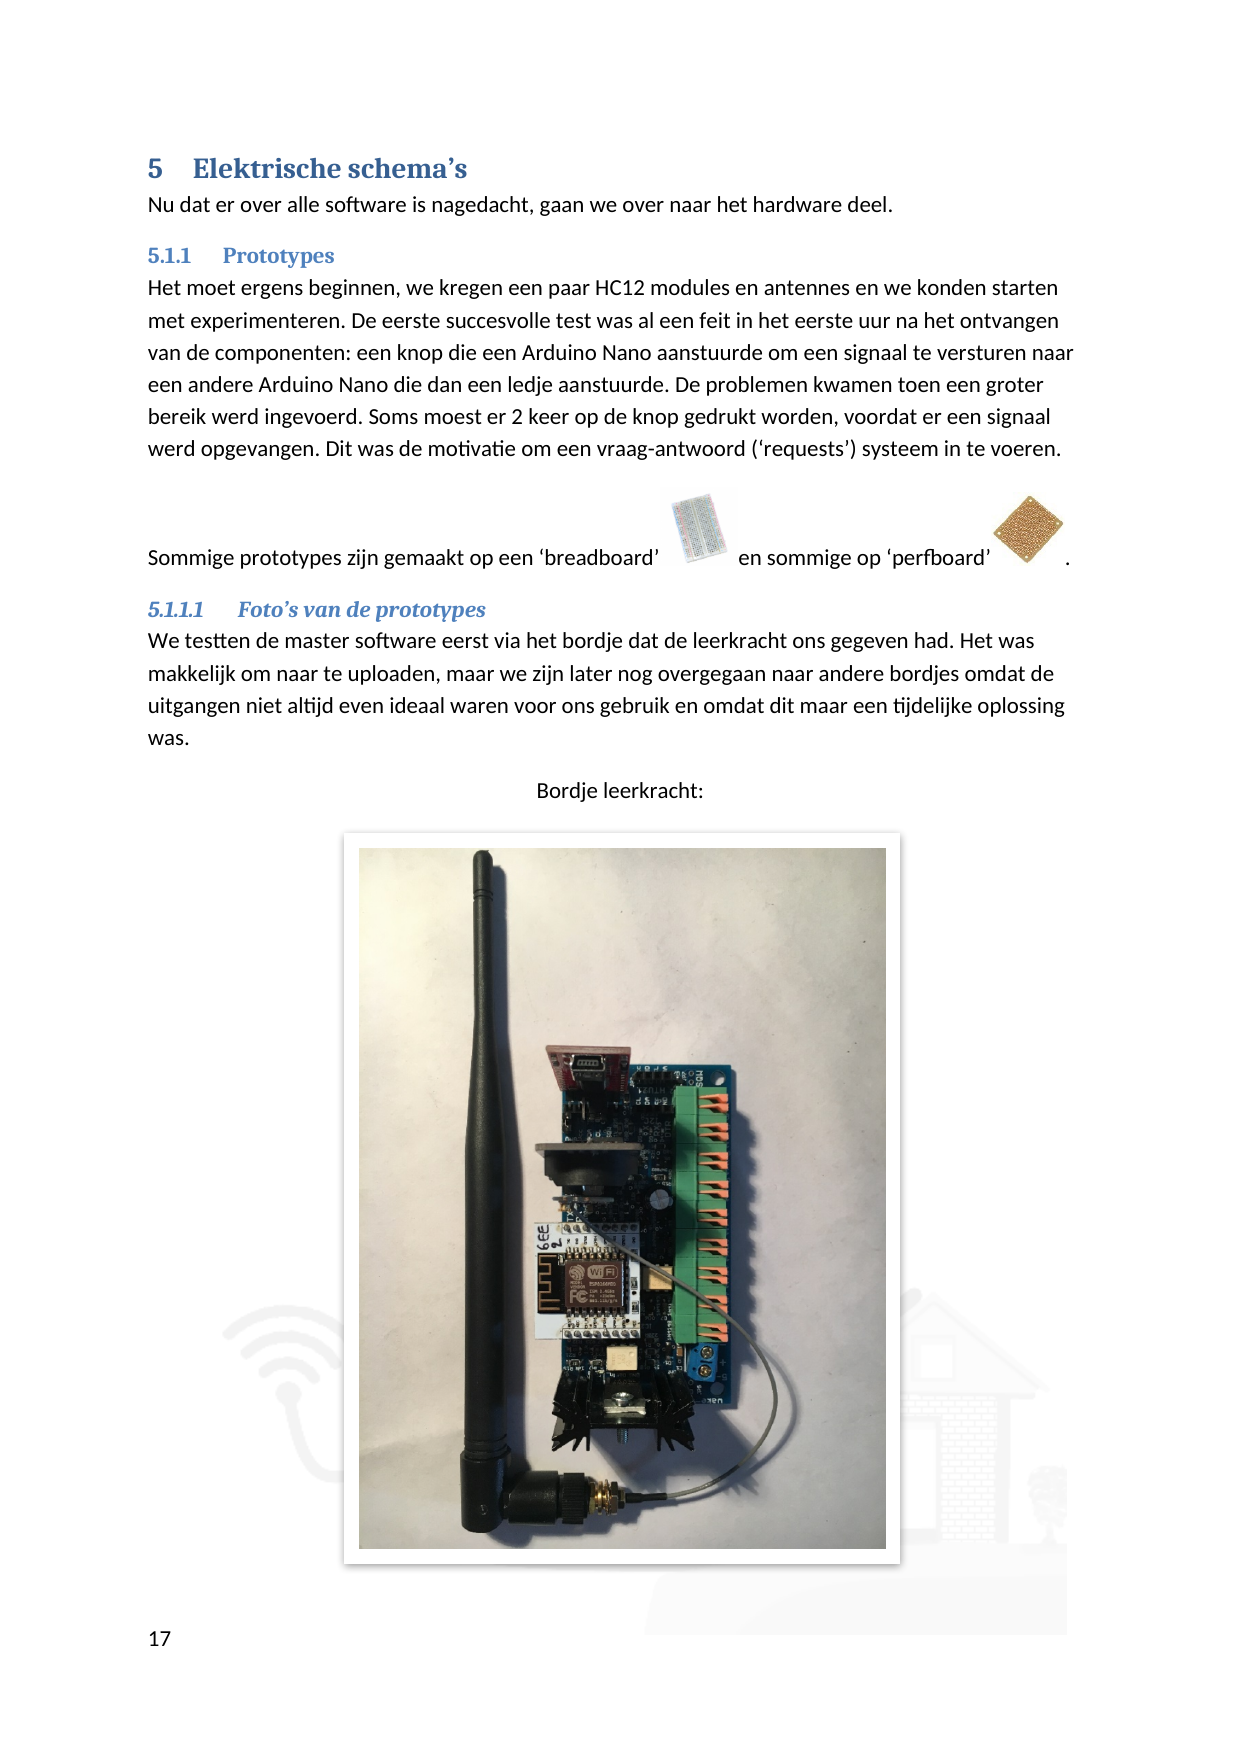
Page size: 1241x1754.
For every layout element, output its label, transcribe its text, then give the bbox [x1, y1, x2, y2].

text Nu dat er over alle software is nagedacht, gaan we over naar het hardware deel. [148, 190, 1093, 218]
picture [660, 487, 739, 566]
picture [991, 492, 1065, 566]
subtitle Elektrische schema’s [148, 152, 1093, 185]
text Bordje leerkracht: [148, 776, 1093, 804]
text Het moet ergens beginnen, we kregen een paar HC12 modules en antennes en we konden starten met experimenteren. De eerste succesvolle test was al een feit in het eerste uur na het ontvangen van de componenten: een knop die een Arduino Nano aanstuurde om een signaal te versturen naar een andere Arduino Nano die dan een ledje aanstuurde. De problemen kwamen toen een groter bereik werd ingevoerd. Soms moest er 2 keer op de knop gedrukt worden, voordat er een signaal werd opgevangen. Dit was de motivatie om een vraag-antwoord (‘requests’) systeem in te voeren. [148, 273, 1093, 462]
subtitle Prototypes [148, 243, 1093, 270]
text Sommige prototypes zijn gemaakt op een ‘breadboard’en sommige op ‘perfboard’. [148, 487, 1093, 571]
picture [359, 848, 886, 1549]
text We testten de master software eerst via het bordje dat de leerkracht ons gegeven had. Het was makkelijk om naar te uploaden, maar we zijn later nog overgegaan naar andere bordjes omdat de uitgangen niet altijd even ideaal waren voor ons gebruik en omdat dit maar een tijdelijke oplossing was. [148, 627, 1093, 751]
subtitle Foto’s van de prototypes [148, 596, 1093, 623]
